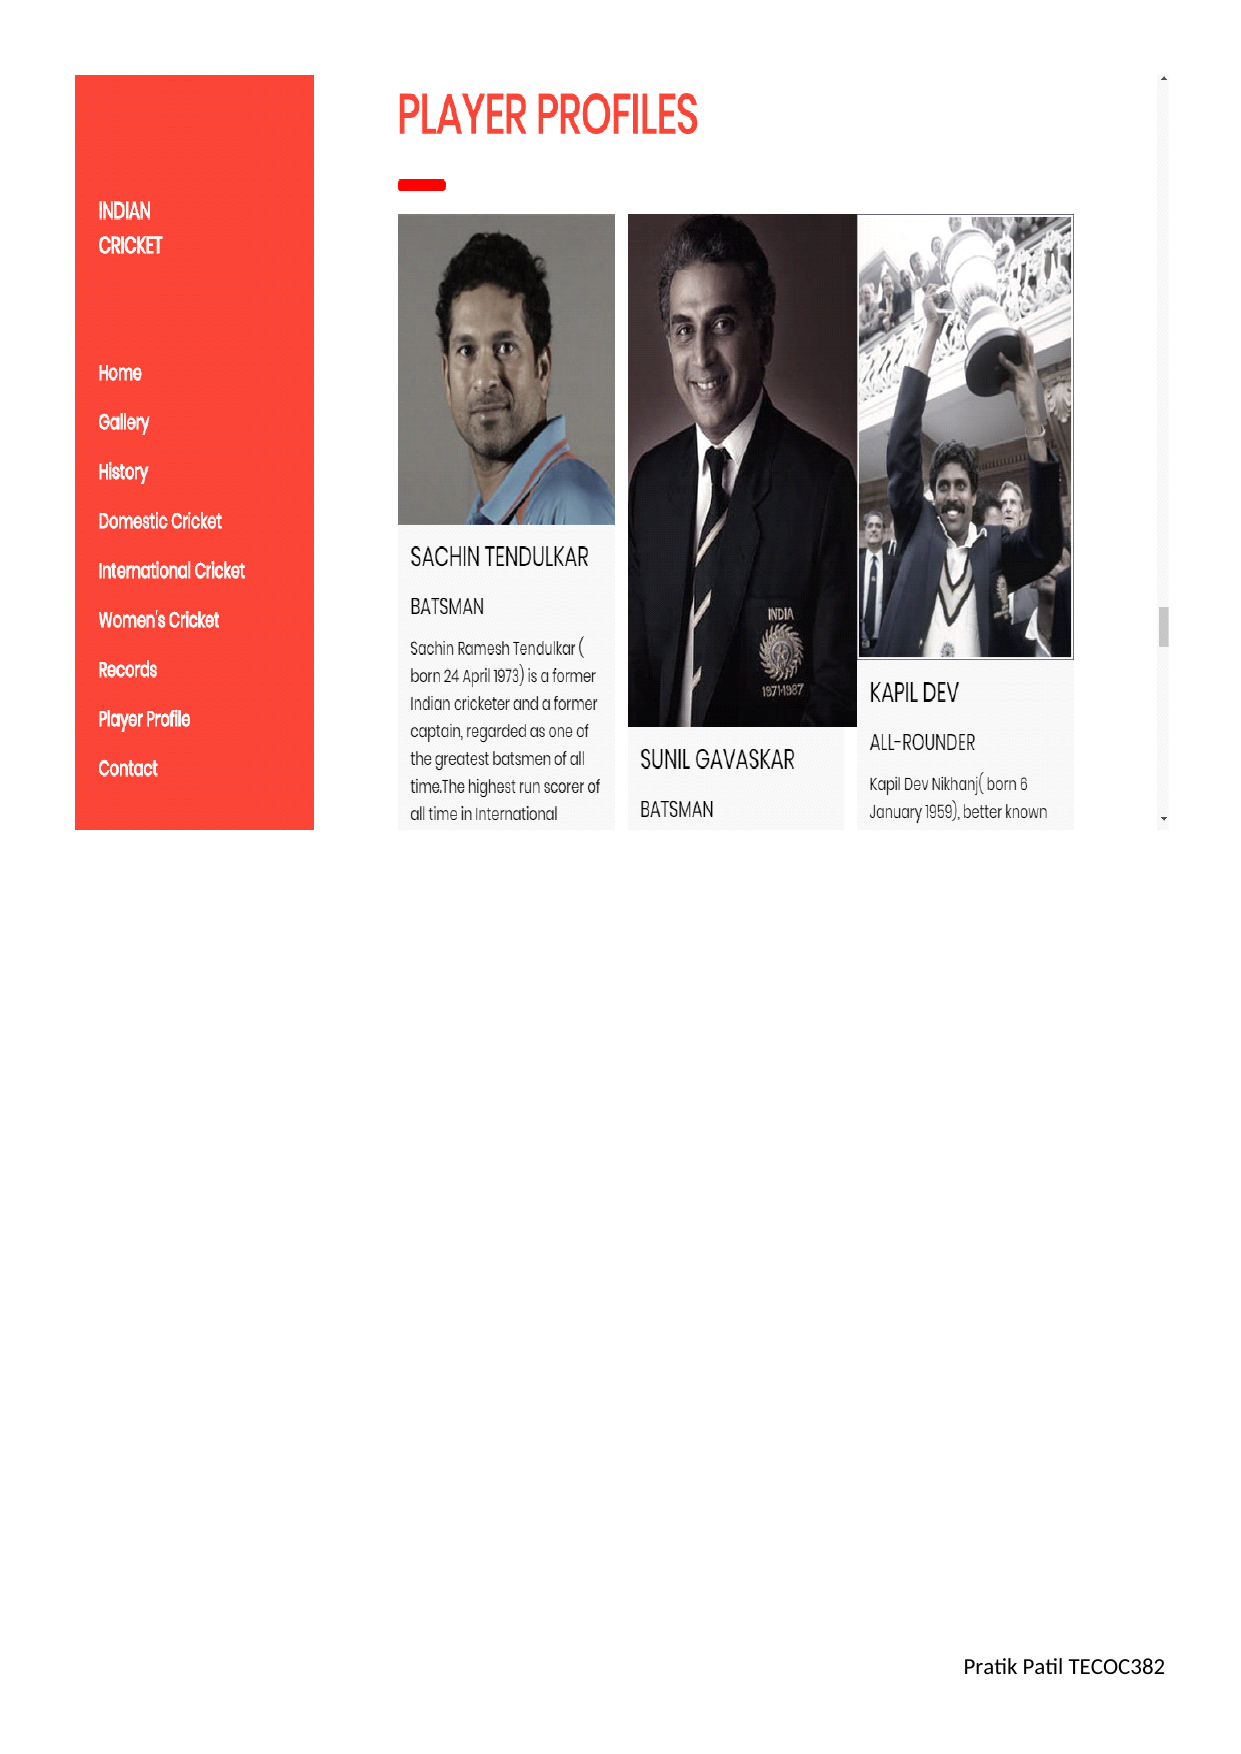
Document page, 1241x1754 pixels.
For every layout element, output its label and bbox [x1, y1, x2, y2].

picture [75, 75, 1169, 830]
